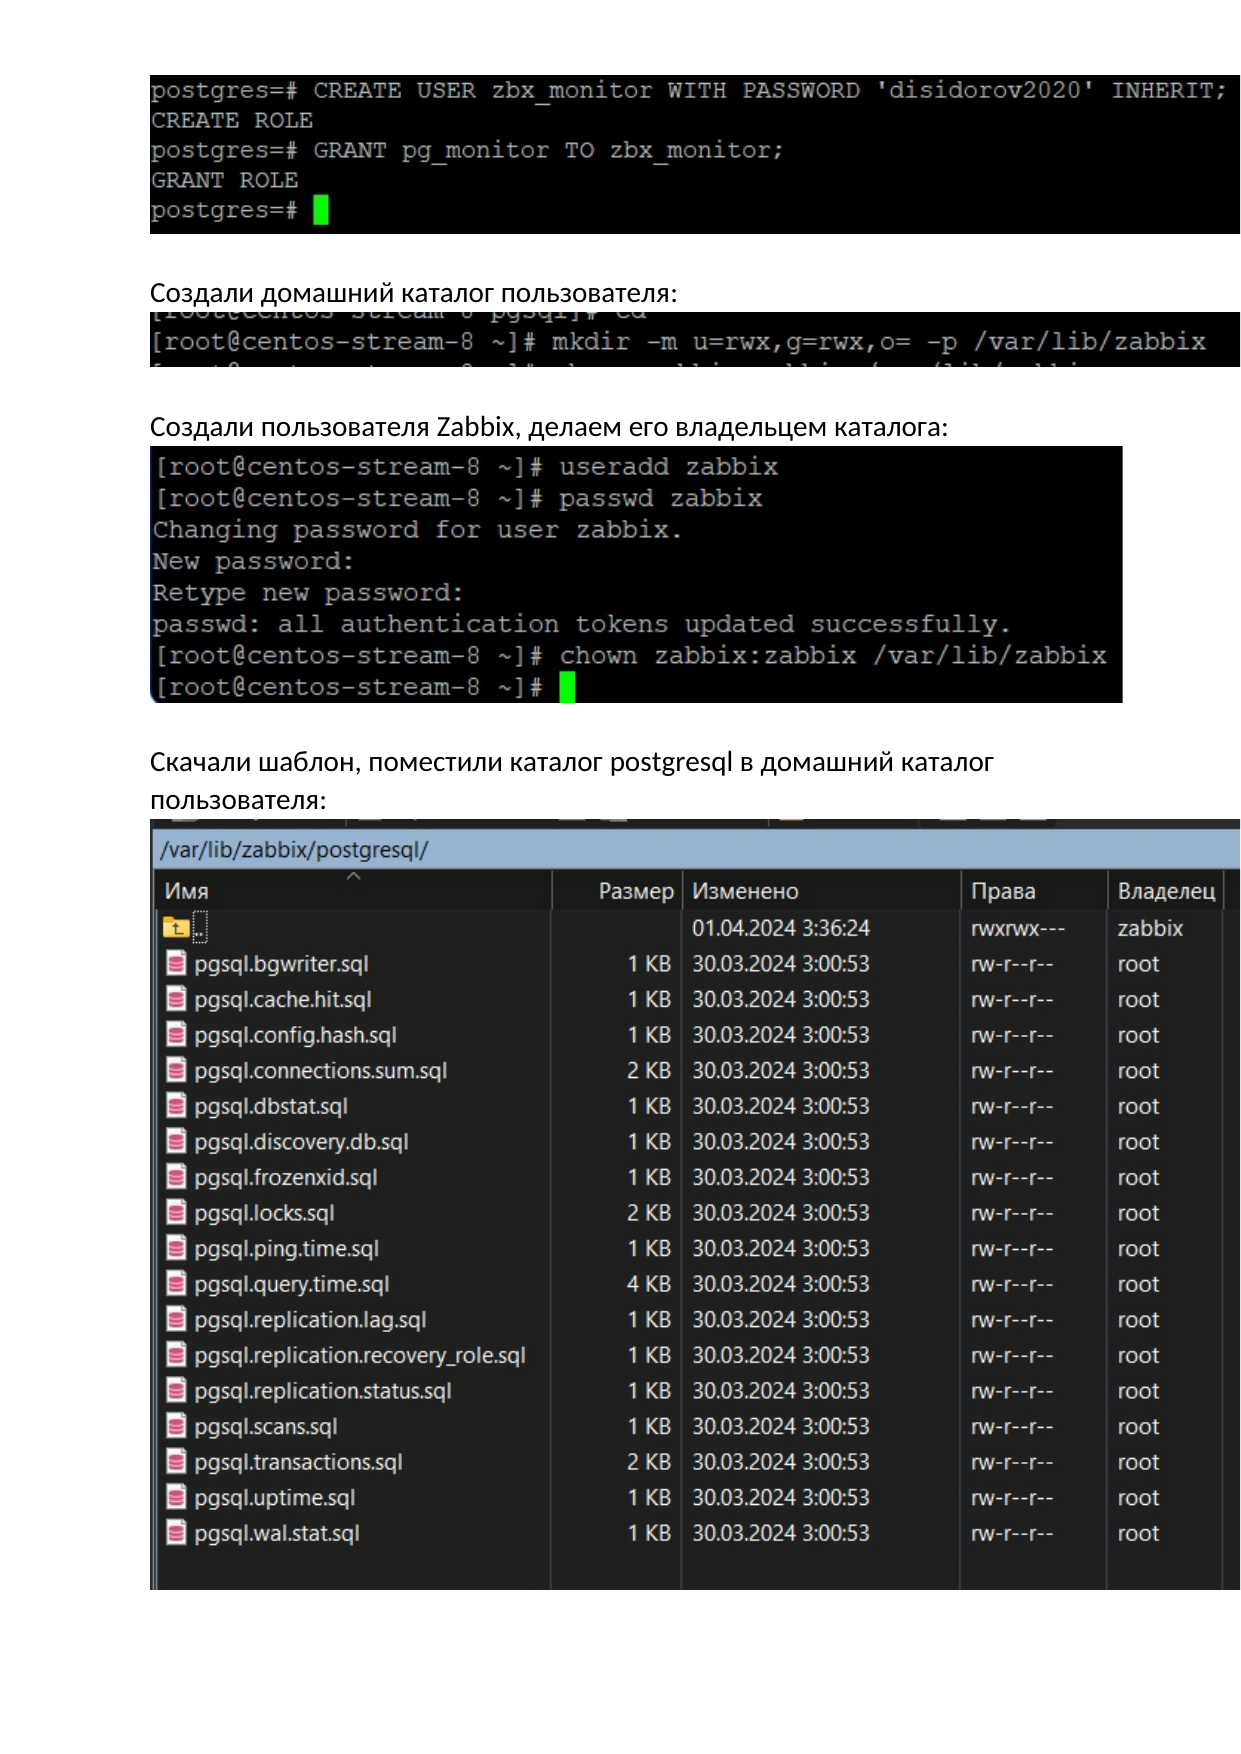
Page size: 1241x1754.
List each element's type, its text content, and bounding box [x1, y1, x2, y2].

list Скачали шаблон, поместили каталог postgresql в домашний каталог пользователя: [150, 743, 1165, 817]
picture [150, 312, 1241, 367]
picture [150, 819, 1241, 1590]
list Создали пользователя Zabbix, делаем его владельцем каталога: [150, 408, 1165, 443]
picture [150, 75, 1241, 234]
picture [150, 446, 1123, 703]
list Создали домашний каталог пользователя: [150, 274, 1165, 309]
